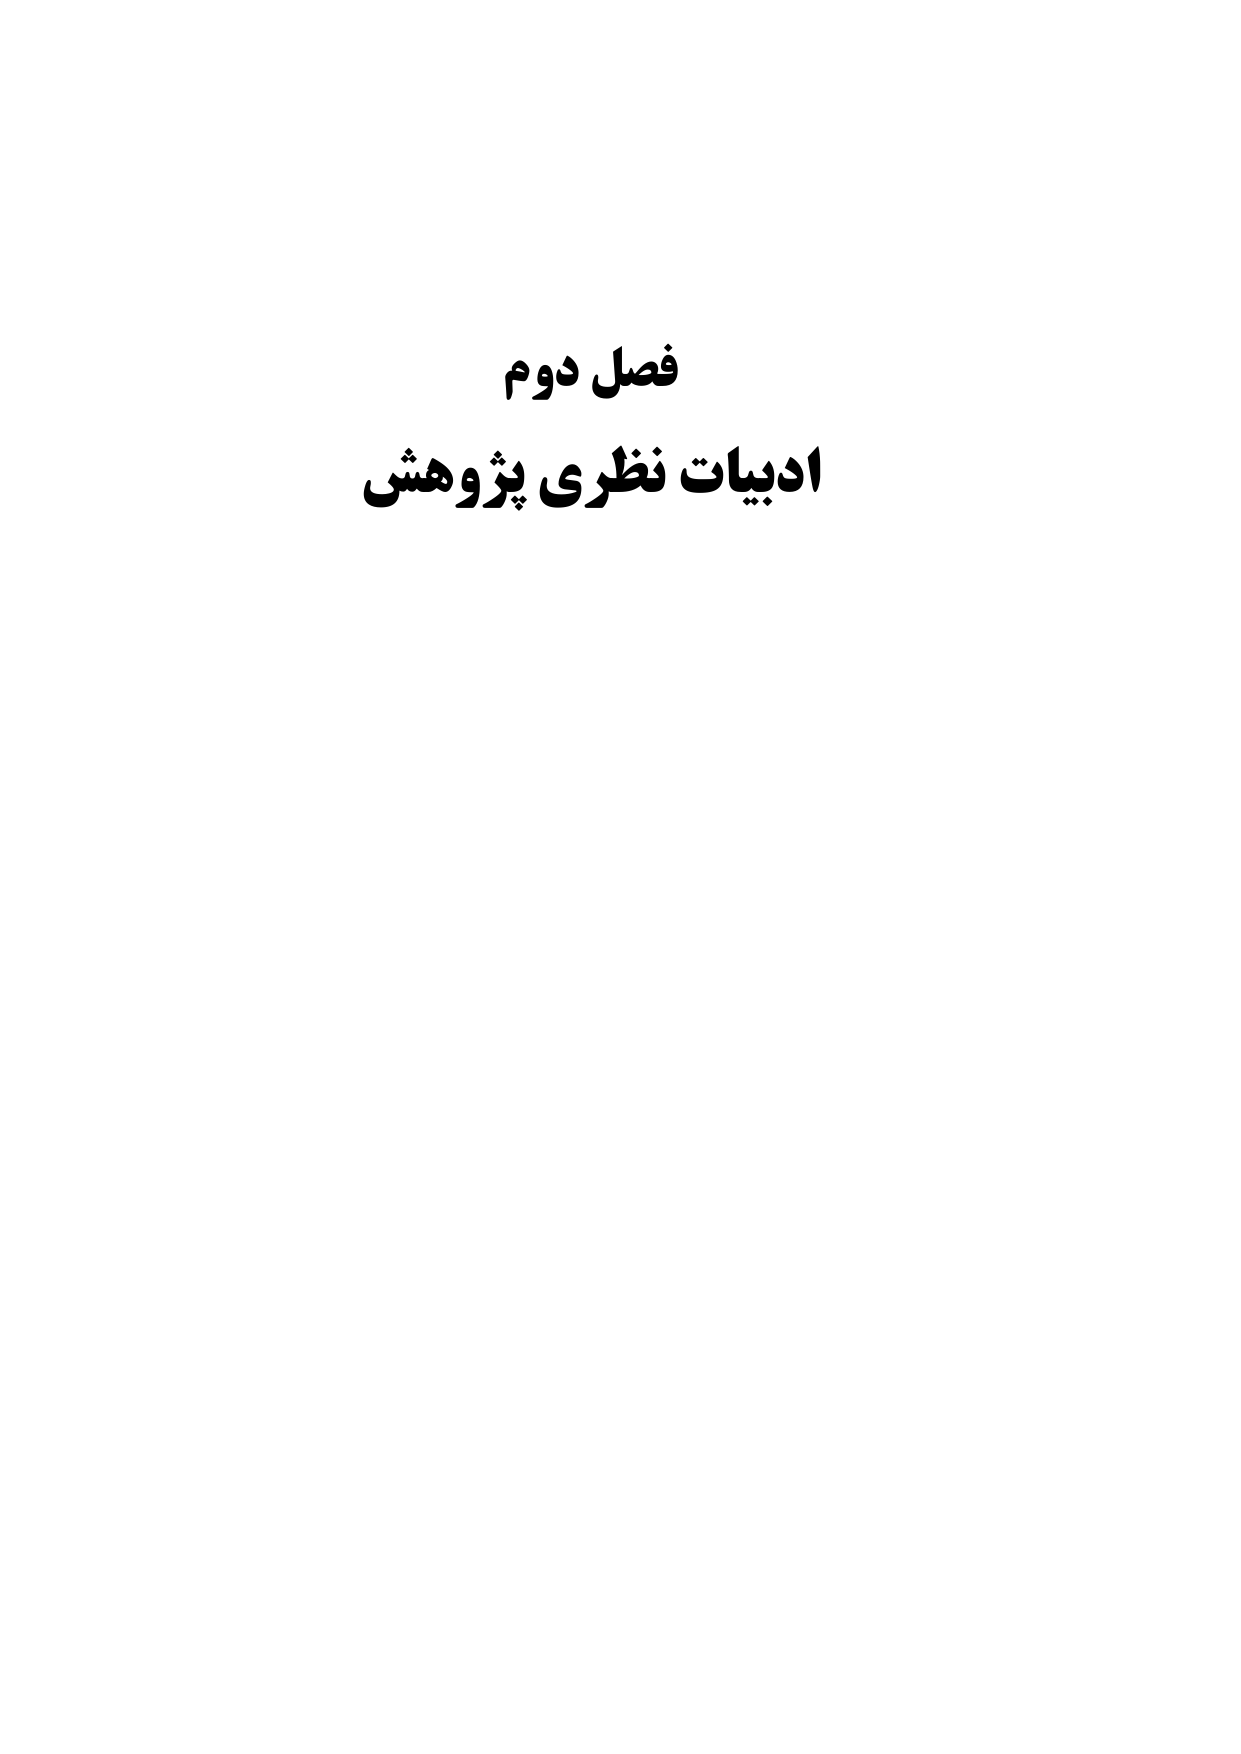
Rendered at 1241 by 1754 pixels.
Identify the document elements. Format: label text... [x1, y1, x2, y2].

text ادبیات نظری پژوهش [148, 448, 1033, 511]
